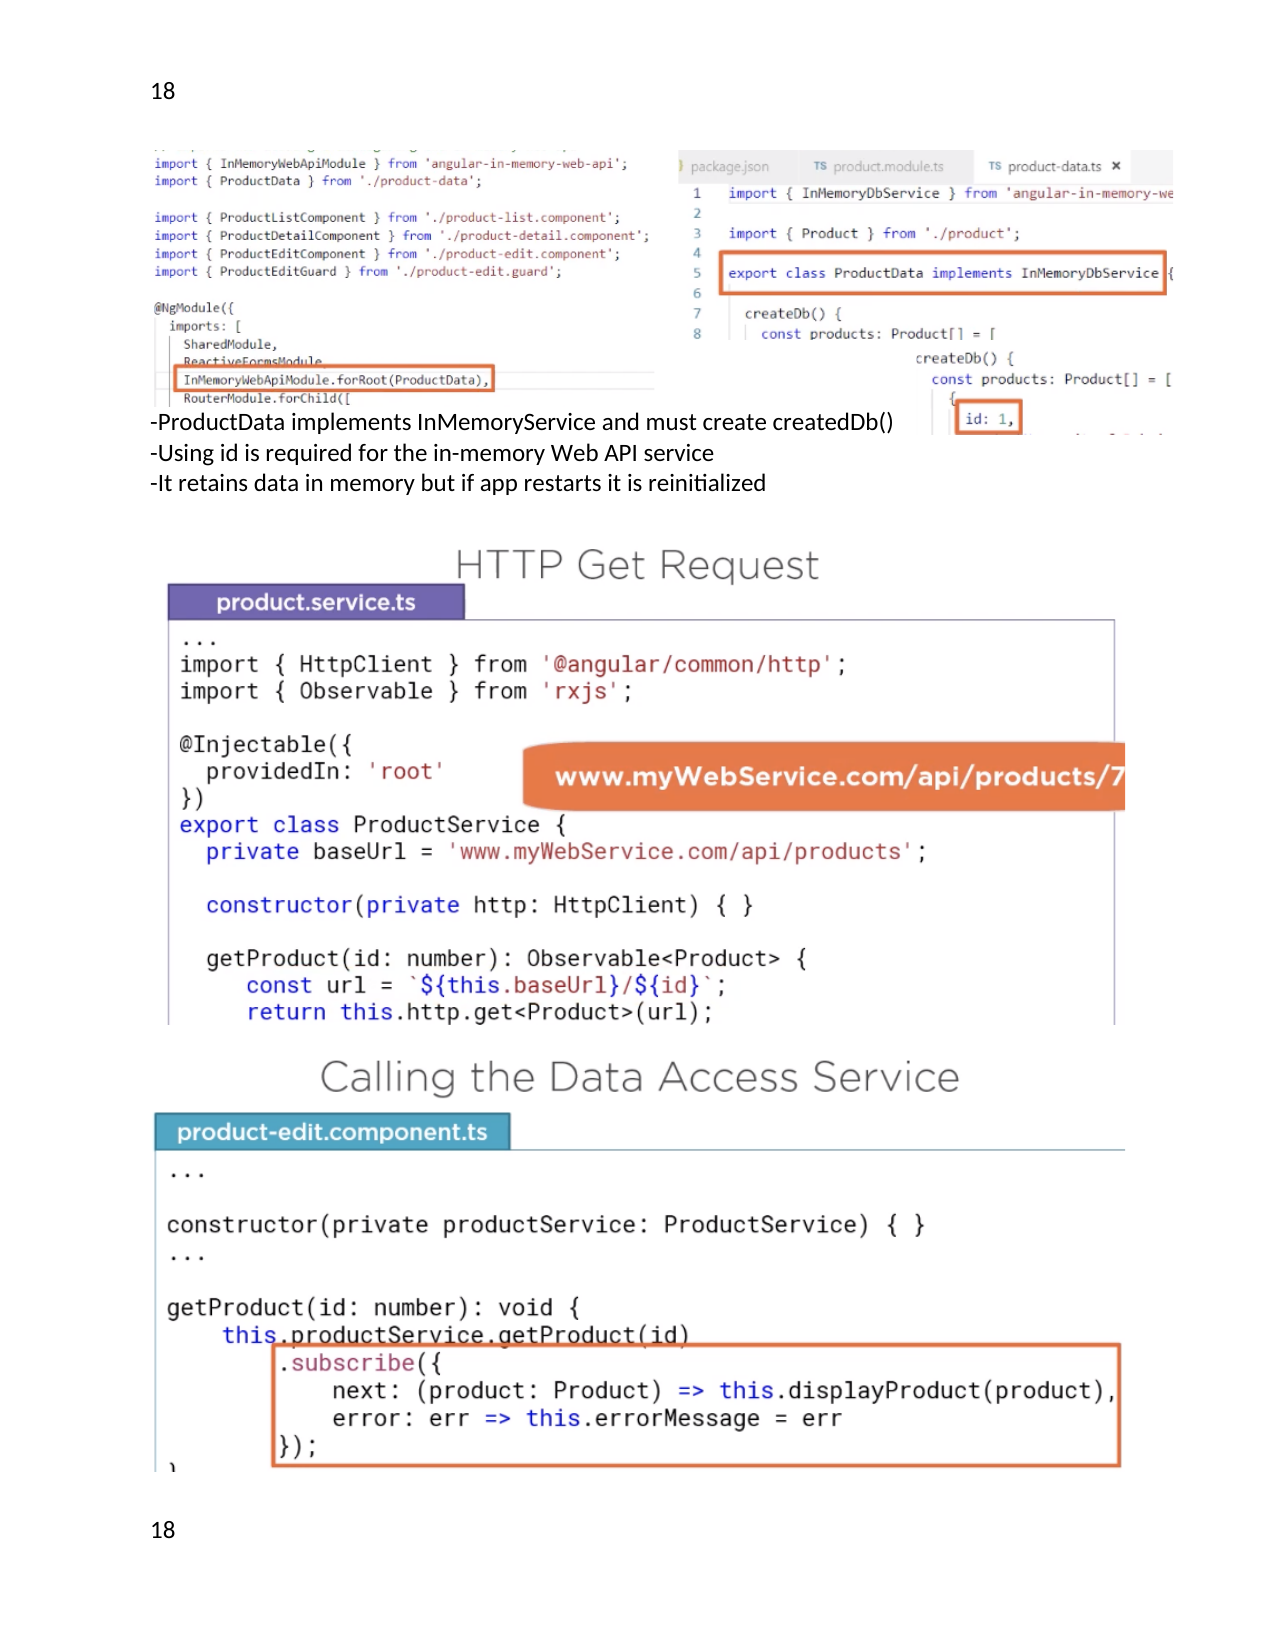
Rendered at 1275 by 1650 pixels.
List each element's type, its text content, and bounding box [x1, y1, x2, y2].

picture [150, 150, 655, 407]
picture [150, 1055, 1125, 1472]
picture [678, 150, 1174, 340]
text -ProductData implements InMemoryService and must create createdDb() [150, 406, 1125, 437]
picture [916, 348, 1173, 435]
picture [150, 528, 1125, 1025]
text -Using id is required for the in-memory Web API service [150, 437, 1125, 467]
text -It retains data in memory but if app restarts it is reinitialized [150, 467, 1125, 498]
